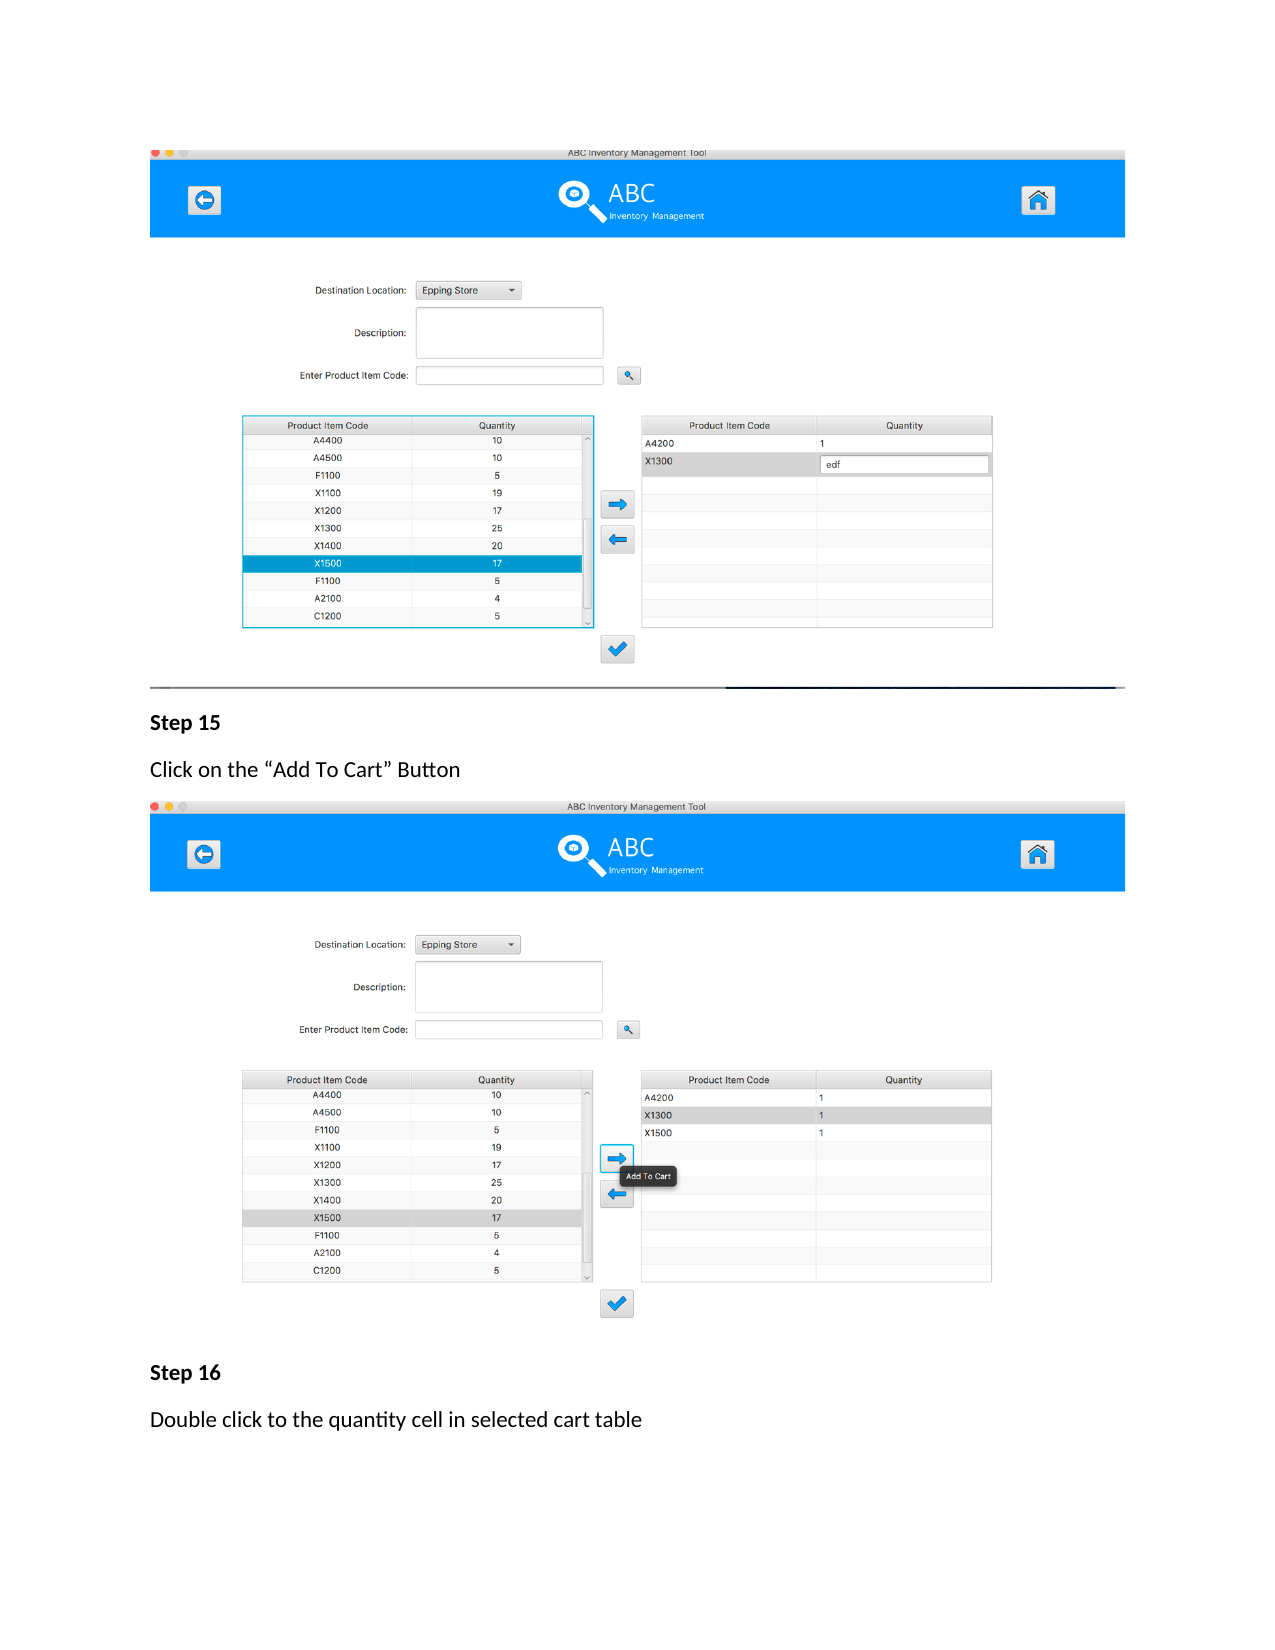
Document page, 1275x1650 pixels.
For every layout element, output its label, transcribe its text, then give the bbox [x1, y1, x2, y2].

picture [150, 801, 1125, 1340]
text Click on the “Add To Cart” Button [150, 755, 1125, 783]
text Step 16 [150, 1358, 1125, 1386]
text Double click to the quantity cell in selected cart table [150, 1405, 1125, 1433]
picture [150, 150, 1125, 689]
text Step 15 [150, 708, 1125, 736]
